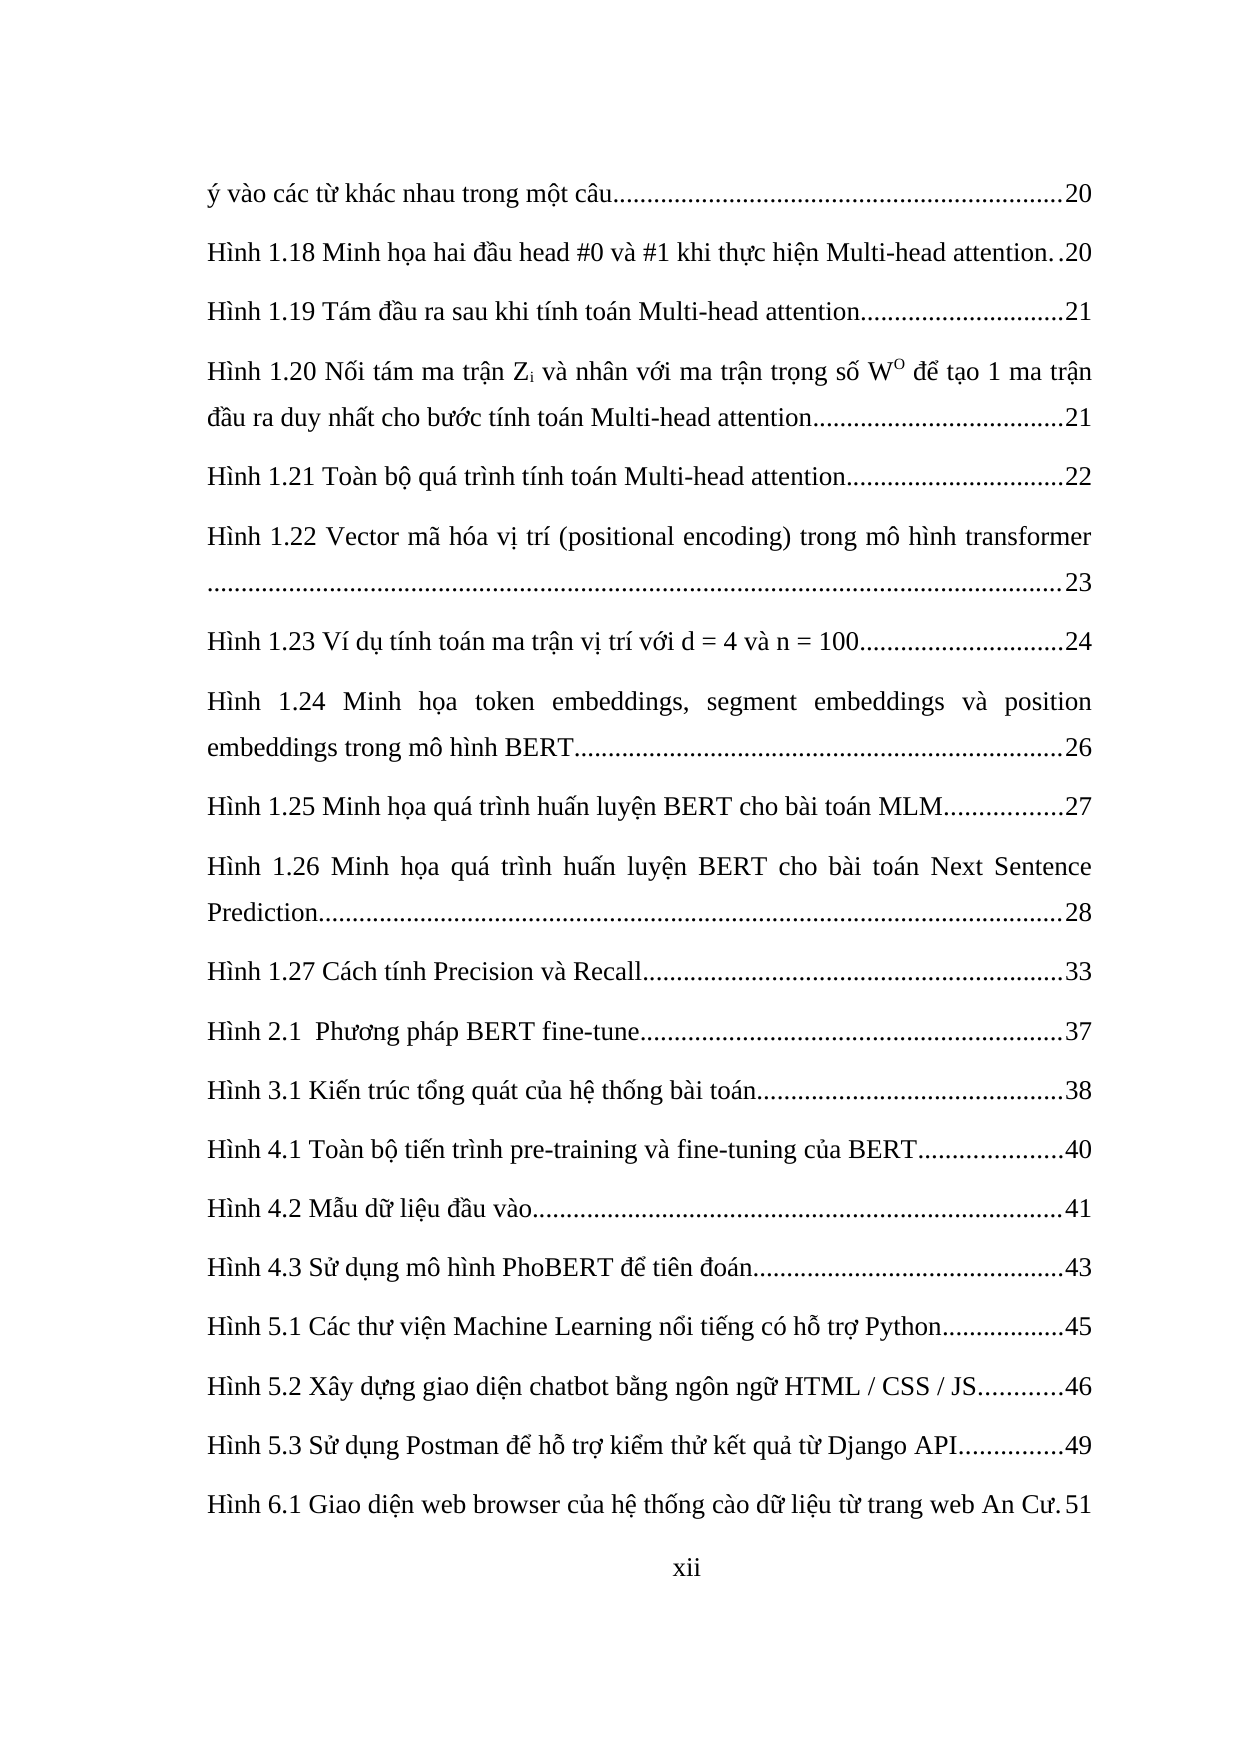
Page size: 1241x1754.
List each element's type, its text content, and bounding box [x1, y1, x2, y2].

text Hình 4.2 Mẫu dữ liệu đầu vào 41 [207, 1192, 1092, 1223]
text Hình 1.25 Minh họa quá trình huấn luyện BERT cho bài toán MLM 27 [207, 791, 1092, 822]
text Hình 1.26 Minh họa quá trình huấn luyện BERT cho bài toán Next Sentence Prediction 28 [207, 850, 1092, 927]
text Hình 5.2 Xây dựng giao diện chatbot bằng ngôn ngữ HTML / CSS / JS 46 [207, 1370, 1092, 1401]
text Hình 4.1 Toàn bộ tiến trình pre-training và fine-tuning của BERT 40 [207, 1133, 1092, 1164]
text Hình 1.27 Cách tính Precision và Recall 33 [207, 956, 1092, 987]
text Hình 4.3 Sử dụng mô hình PhoBERT để tiên đoán 43 [207, 1251, 1092, 1282]
text Hình 1.18 Minh họa hai đầu head #0 và #1 khi thực hiện Multi-head attention 20 [207, 236, 1092, 267]
text Hình 1.21 Toàn bộ quá trình tính toán Multi-head attention 22 [207, 461, 1092, 492]
text Hình 6.1 Giao diện web browser của hệ thống cào dữ liệu từ trang web An Cư 51 [207, 1488, 1092, 1519]
text Hình 5.3 Sử dụng Postman để hỗ trợ kiểm thử kết quả từ Django API 49 [207, 1429, 1092, 1460]
text Hình 1.19 Tám đầu ra sau khi tính toán Multi-head attention 21 [207, 296, 1092, 327]
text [207, 177, 1092, 208]
text Hình 3.1 Kiến trúc tổng quát của hệ thống bài toán 38 [207, 1074, 1092, 1105]
text Hình 1.23 Ví dụ tính toán ma trận vị trí với d = 4 và n = 100 24 [207, 626, 1092, 657]
text Hình 1.24 Minh họa token embeddings, segment embeddings và position embeddings trong mô hình BERT 26 [207, 685, 1092, 762]
text Hình 1.20 Nối tám ma trận Zi và nhân với ma trận trọng số WO để tạo 1 ma trận đầu ra duy nhất cho bước tính toán Multi-head attention 21 [207, 355, 1092, 432]
text Hình 1.22 Vector mã hóa vị trí (positional encoding) trong mô hình transformer 23 [207, 520, 1092, 597]
text Hình 5.1 Các thư viện Machine Learning nổi tiếng có hỗ trợ Python 45 [207, 1311, 1092, 1342]
text Hình 2.1 Phương pháp BERT fine-tune 37 [207, 1015, 1092, 1046]
